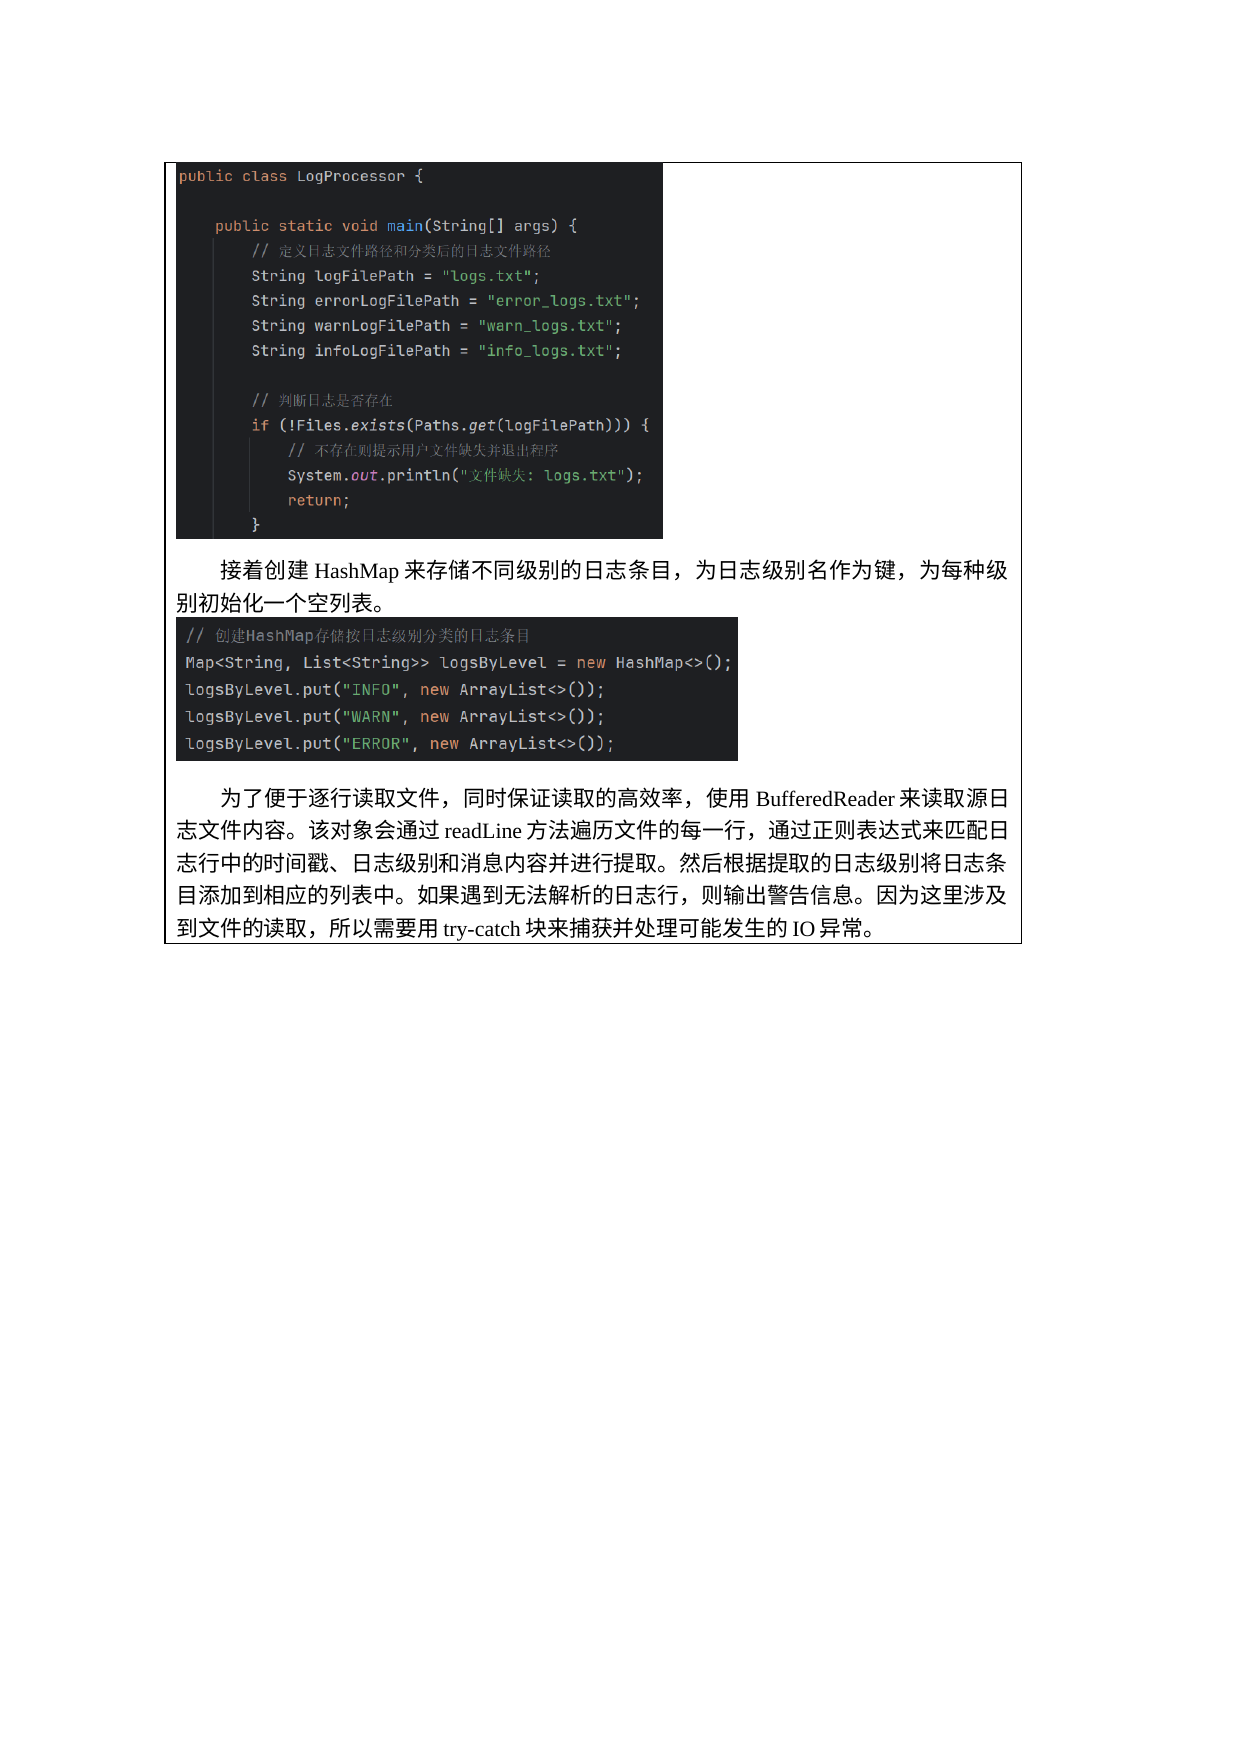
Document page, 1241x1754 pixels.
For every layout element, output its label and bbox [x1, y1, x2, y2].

picture [176, 617, 738, 761]
picture [176, 162, 663, 539]
table_header [166, 163, 1021, 943]
